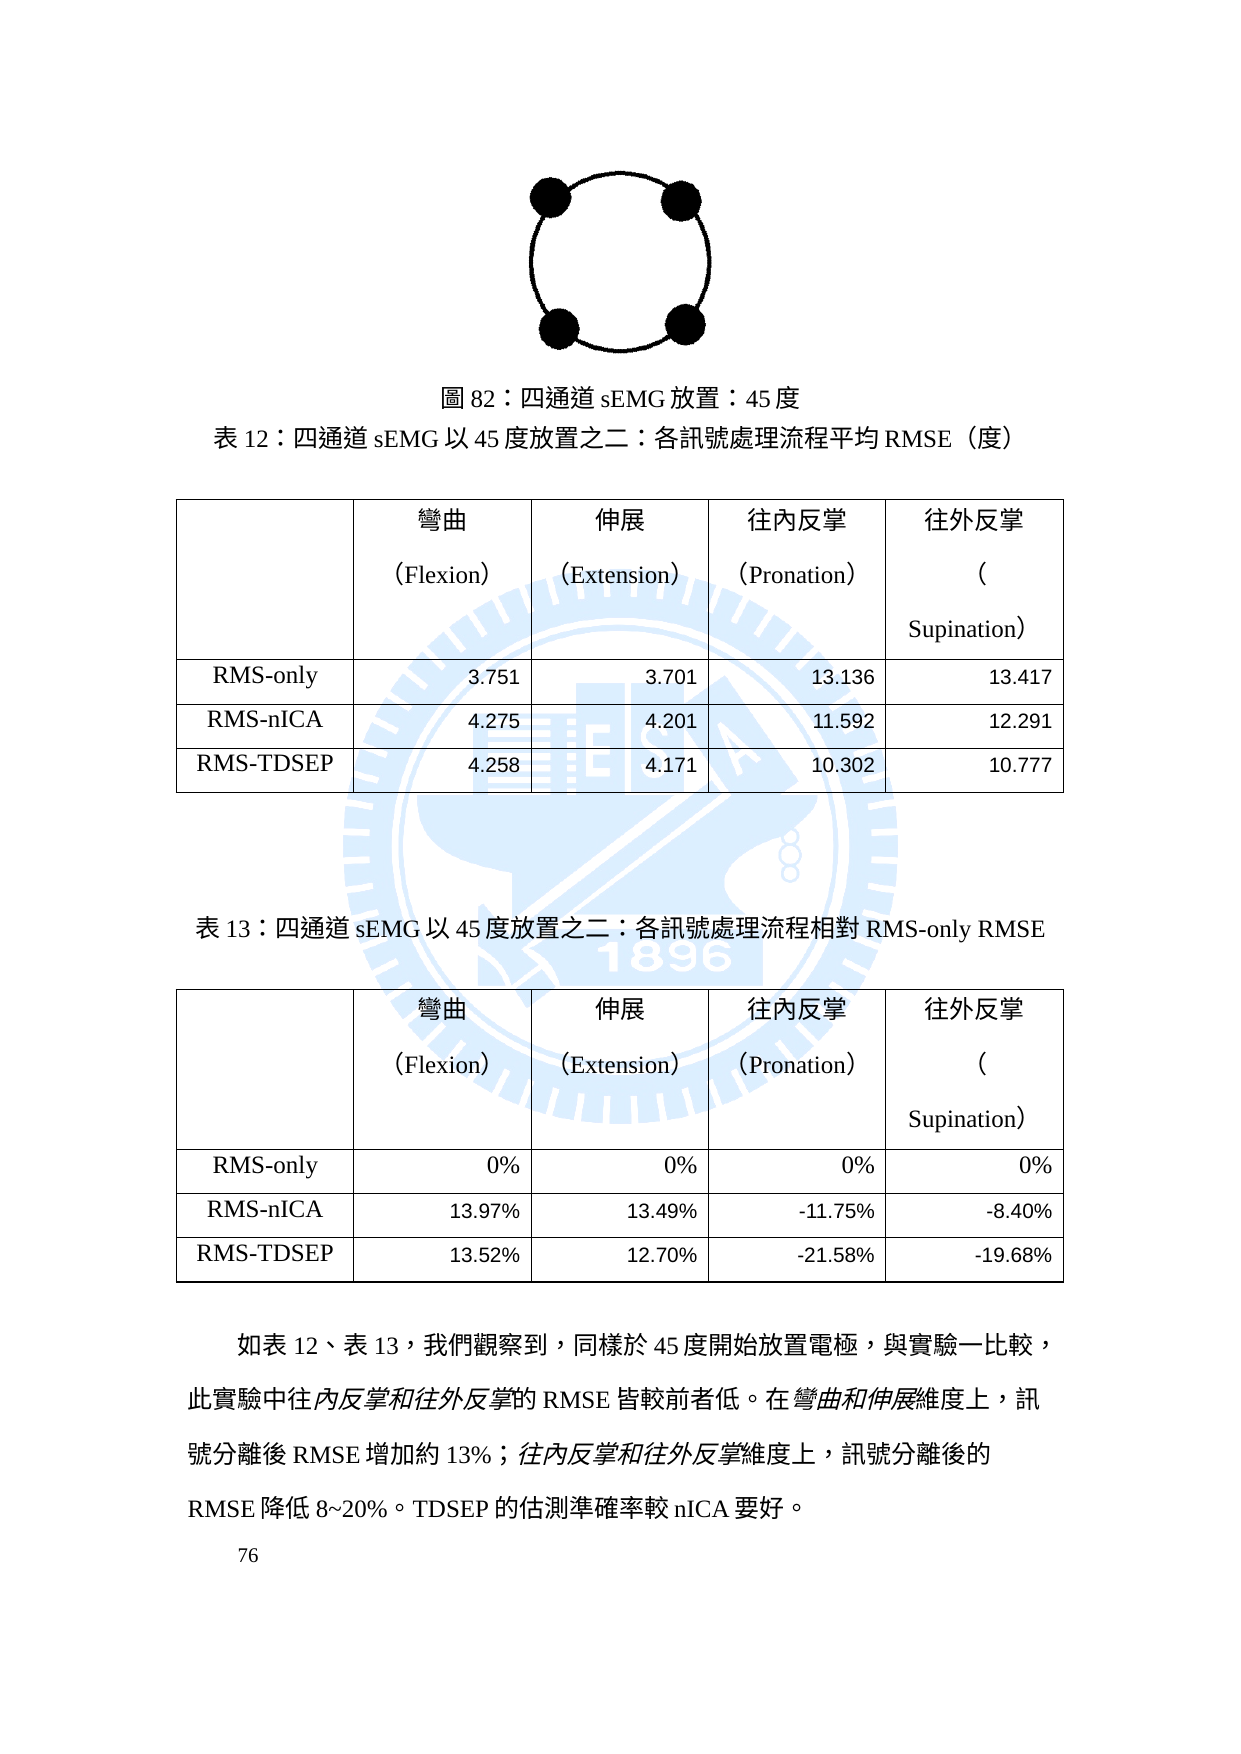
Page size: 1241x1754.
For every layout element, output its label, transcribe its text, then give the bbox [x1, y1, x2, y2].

table_header 往內反掌 （Pronation） [709, 990, 885, 1149]
table_cell 4.171 [532, 749, 708, 792]
table_cell RMS-nICA [177, 1194, 353, 1237]
table_cell 11.592 [709, 705, 885, 747]
table_cell 3.701 [532, 660, 708, 703]
table_header 往內反掌 （Pronation） [709, 500, 885, 659]
table_cell 13.417 [886, 660, 1063, 703]
table_cell 13.136 [709, 660, 885, 703]
table_cell 3.751 [354, 660, 531, 703]
table_cell 4.275 [354, 705, 531, 747]
table_header 伸展 （Extension） [532, 990, 708, 1149]
table_cell 13.49% [532, 1194, 708, 1237]
text 圖 82：四通道sEMG放置：45度 [187, 375, 1053, 419]
table_cell 0% [886, 1150, 1063, 1193]
table_header 往外反掌 （Supination） [886, 990, 1063, 1149]
table_cell 0% [709, 1150, 885, 1193]
table_cell RMS-only [177, 1150, 353, 1193]
picture [514, 163, 726, 361]
table_cell RMS-only [177, 660, 353, 703]
text 表 12：四通道sEMG以45度放置之二：各訊號處理流程平均RMSE（度） [187, 419, 1053, 455]
table_header [177, 990, 353, 1149]
table_cell 10.777 [886, 749, 1063, 792]
table_cell 12.291 [886, 705, 1063, 747]
table_cell RMS-TDSEP [177, 1238, 353, 1281]
table_cell -8.40% [886, 1194, 1063, 1237]
table_cell -11.75% [709, 1194, 885, 1237]
table_cell 13.97% [354, 1194, 531, 1237]
table_header 彎曲 （Flexion） [354, 500, 531, 659]
table_cell 10.302 [709, 749, 885, 792]
table_header 往外反掌 （Supination） [886, 500, 1063, 659]
table_header 彎曲 （Flexion） [354, 990, 531, 1149]
text 如表 12、表 13，我們觀察到，同樣於45度開始放置電極，與實驗一比較，此實驗中往內反掌和往外反掌的RMSE皆較前者低。在彎曲和伸展維度上，訊號分離後RMSE增加約13%；往內反掌和往外反掌維度上，訊號分離後的RMSE降低8~20%。TDSEP的估測準確率較nICA要好。 [187, 1326, 1053, 1525]
table_cell 0% [532, 1150, 708, 1193]
table_cell -21.58% [709, 1238, 885, 1281]
table_cell 0% [354, 1150, 531, 1193]
table_cell 4.201 [532, 705, 708, 747]
table_cell 4.258 [354, 749, 531, 792]
text 表 13：四通道sEMG以45度放置之二：各訊號處理流程相對RMS-only RMSE [187, 908, 1053, 945]
table_cell RMS-nICA [177, 705, 353, 747]
table_header [177, 500, 353, 659]
table_cell RMS-TDSEP [177, 749, 353, 792]
table_header 伸展 （Extension） [532, 500, 708, 659]
table_cell -19.68% [886, 1238, 1063, 1281]
table_cell 13.52% [354, 1238, 531, 1281]
table_cell 12.70% [532, 1238, 708, 1281]
